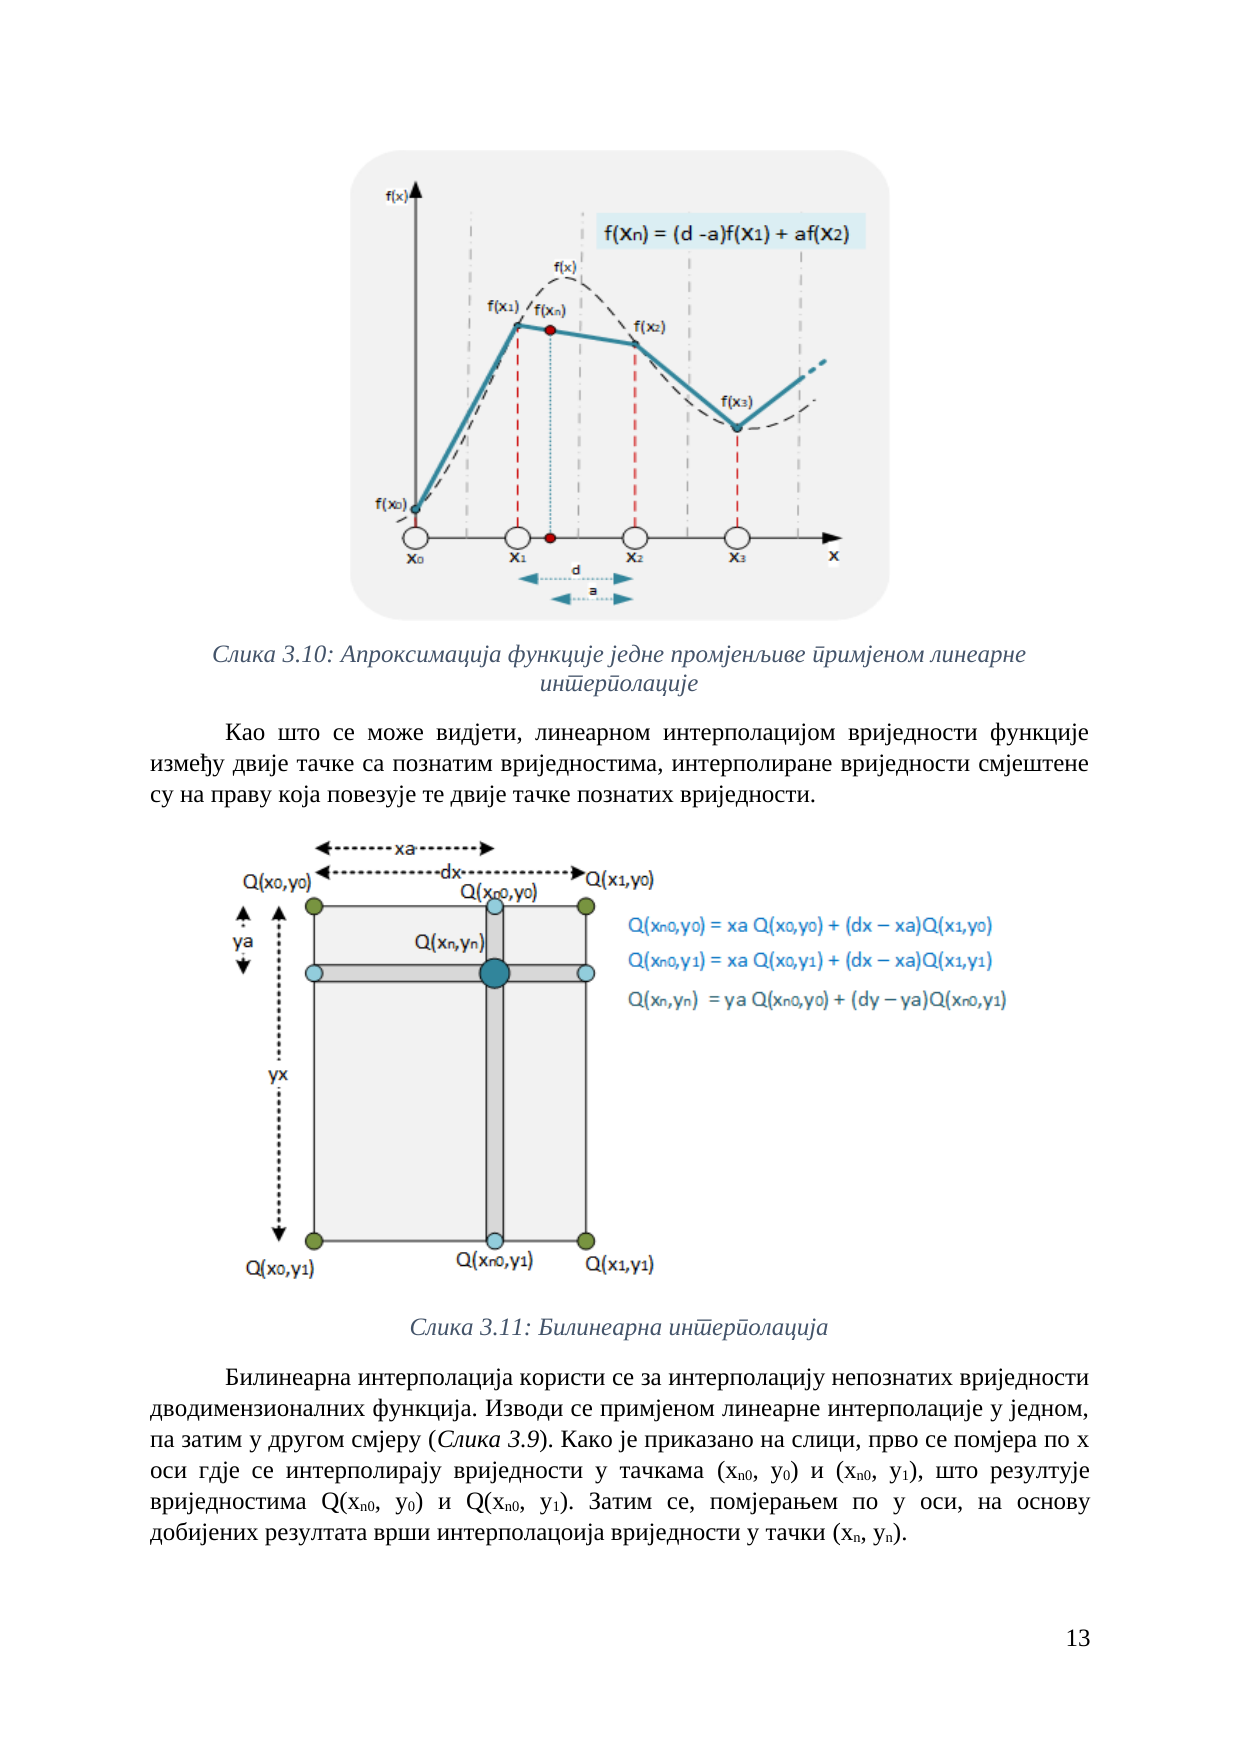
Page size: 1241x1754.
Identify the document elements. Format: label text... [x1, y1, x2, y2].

picture [220, 827, 1020, 1293]
picture [350, 150, 891, 621]
text Билинеарна интерполација користи се за интерполацију непознатих вриједности дводимензионалних функција. Изводи се примјеном линеарне интерполације у једном, па затим у другом смјеру (Слика 3.9). Како је приказано на слици, прво се помјера по х оси гдје се интерполирају вриједности у тачкама (xn0, y0) и (xn0, y1), што резултује вриједностима Q(xn0, y0) и Q(xn0, y1). Затим се, помјерањем по y оси, на основу добијених резултата врши интерполацоија вриједности у тачки (xn, yn). [150, 1362, 1090, 1546]
text Као што се може видјети, линеарном интерполацијом вриједности функције између двије тачке са познатим вриједностима, интерполиране вриједности смјештене су на праву која повезује те двије тачке познатих вриједности. [150, 717, 1090, 808]
